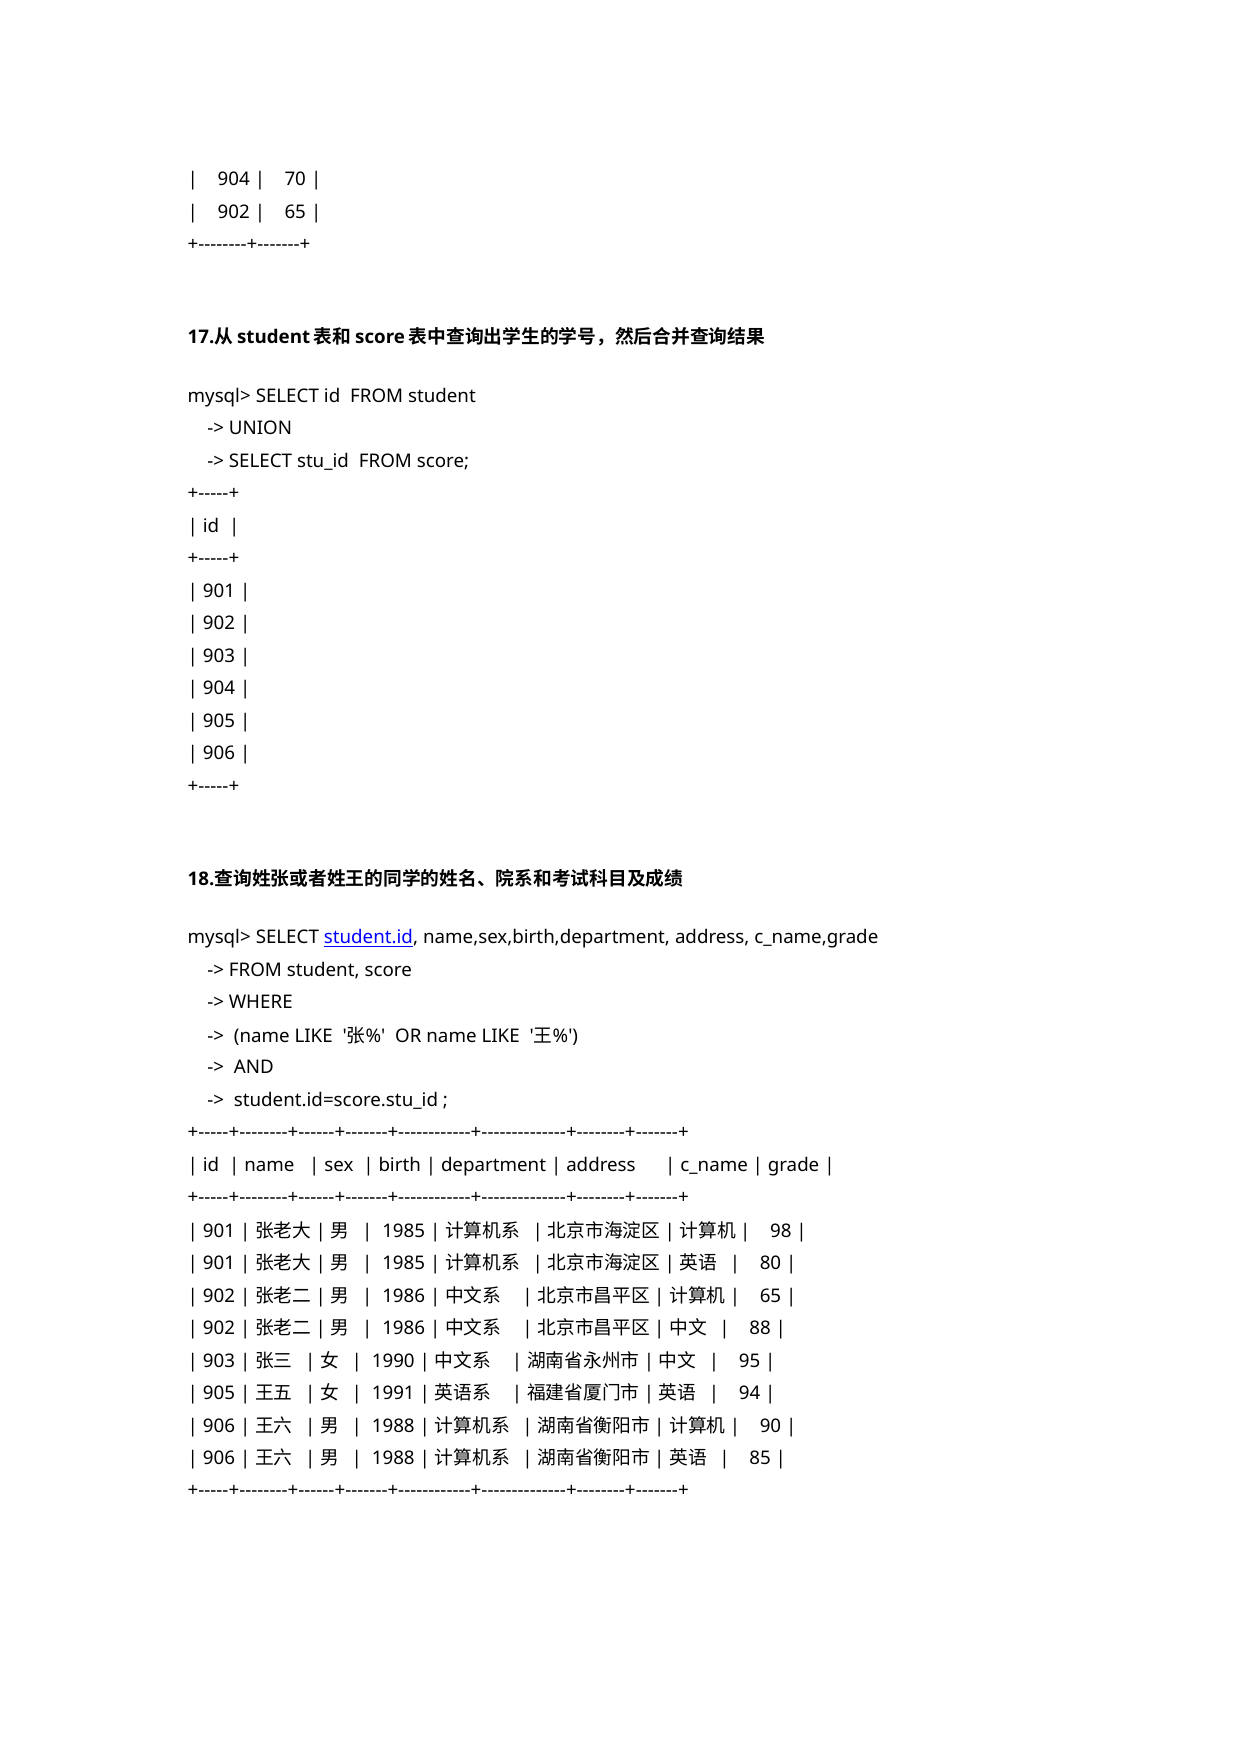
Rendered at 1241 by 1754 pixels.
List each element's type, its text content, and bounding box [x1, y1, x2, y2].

text | 903 | 张三 | 女 | 1990 | 中文系 | 湖南省永州市 | 中文 | 95 | [187, 1343, 1053, 1375]
text | 901 | [187, 574, 1053, 606]
text | 901 | 张老大 | 男 | 1985 | 计算机系 | 北京市海淀区 | 计算机 | 98 | [187, 1213, 1053, 1245]
text -> (name LIKE '张%' OR name LIKE '王%') [187, 1018, 1053, 1050]
text +-----+ [187, 541, 1053, 574]
text | id | [187, 509, 1053, 541]
text | 904 | 70 | [187, 162, 1053, 194]
text | 906 | 王六 | 男 | 1988 | 计算机系 | 湖南省衡阳市 | 计算机 | 90 | [187, 1408, 1053, 1440]
text mysql> SELECT id FROM student [187, 379, 1053, 411]
text | 903 | [187, 639, 1053, 671]
subtitle 17.从student表和score表中查询出学生的学号，然后合并查询结果 [187, 319, 1053, 352]
text +-----+--------+------+-------+------------+--------------+--------+-------+ [187, 1180, 1053, 1213]
text +--------+-------+ [187, 227, 1053, 259]
subtitle 18.查询姓张或者姓王的同学的姓名、院系和考试科目及成绩 [187, 861, 1053, 893]
text +-----+--------+------+-------+------------+--------------+--------+-------+ [187, 1473, 1053, 1505]
text +-----+ [187, 769, 1053, 801]
text -> AND [187, 1050, 1053, 1083]
text mysql> SELECT student.id, name,sex,birth,department, address, c_name,grade [187, 920, 1053, 953]
text | 905 | 王五 | 女 | 1991 | 英语系 | 福建省厦门市 | 英语 | 94 | [187, 1375, 1053, 1408]
text -> FROM student, score [187, 953, 1053, 985]
text | 902 | 张老二 | 男 | 1986 | 中文系 | 北京市昌平区 | 中文 | 88 | [187, 1310, 1053, 1343]
text | 902 | [187, 606, 1053, 639]
text | id | name | sex | birth | department | address | c_name | grade | [187, 1148, 1053, 1180]
text | 906 | 王六 | 男 | 1988 | 计算机系 | 湖南省衡阳市 | 英语 | 85 | [187, 1440, 1053, 1473]
text | 902 | 张老二 | 男 | 1986 | 中文系 | 北京市昌平区 | 计算机 | 65 | [187, 1278, 1053, 1310]
text | 906 | [187, 736, 1053, 769]
text -> student.id=score.stu_id ; [187, 1083, 1053, 1115]
text | 905 | [187, 704, 1053, 736]
text +-----+--------+------+-------+------------+--------------+--------+-------+ [187, 1115, 1053, 1148]
text -> UNION [187, 411, 1053, 444]
text | 901 | 张老大 | 男 | 1985 | 计算机系 | 北京市海淀区 | 英语 | 80 | [187, 1245, 1053, 1278]
text +-----+ [187, 476, 1053, 509]
text | 904 | [187, 671, 1053, 704]
text | 902 | 65 | [187, 194, 1053, 227]
text -> WHERE [187, 985, 1053, 1018]
text -> SELECT stu_id FROM score; [187, 444, 1053, 476]
